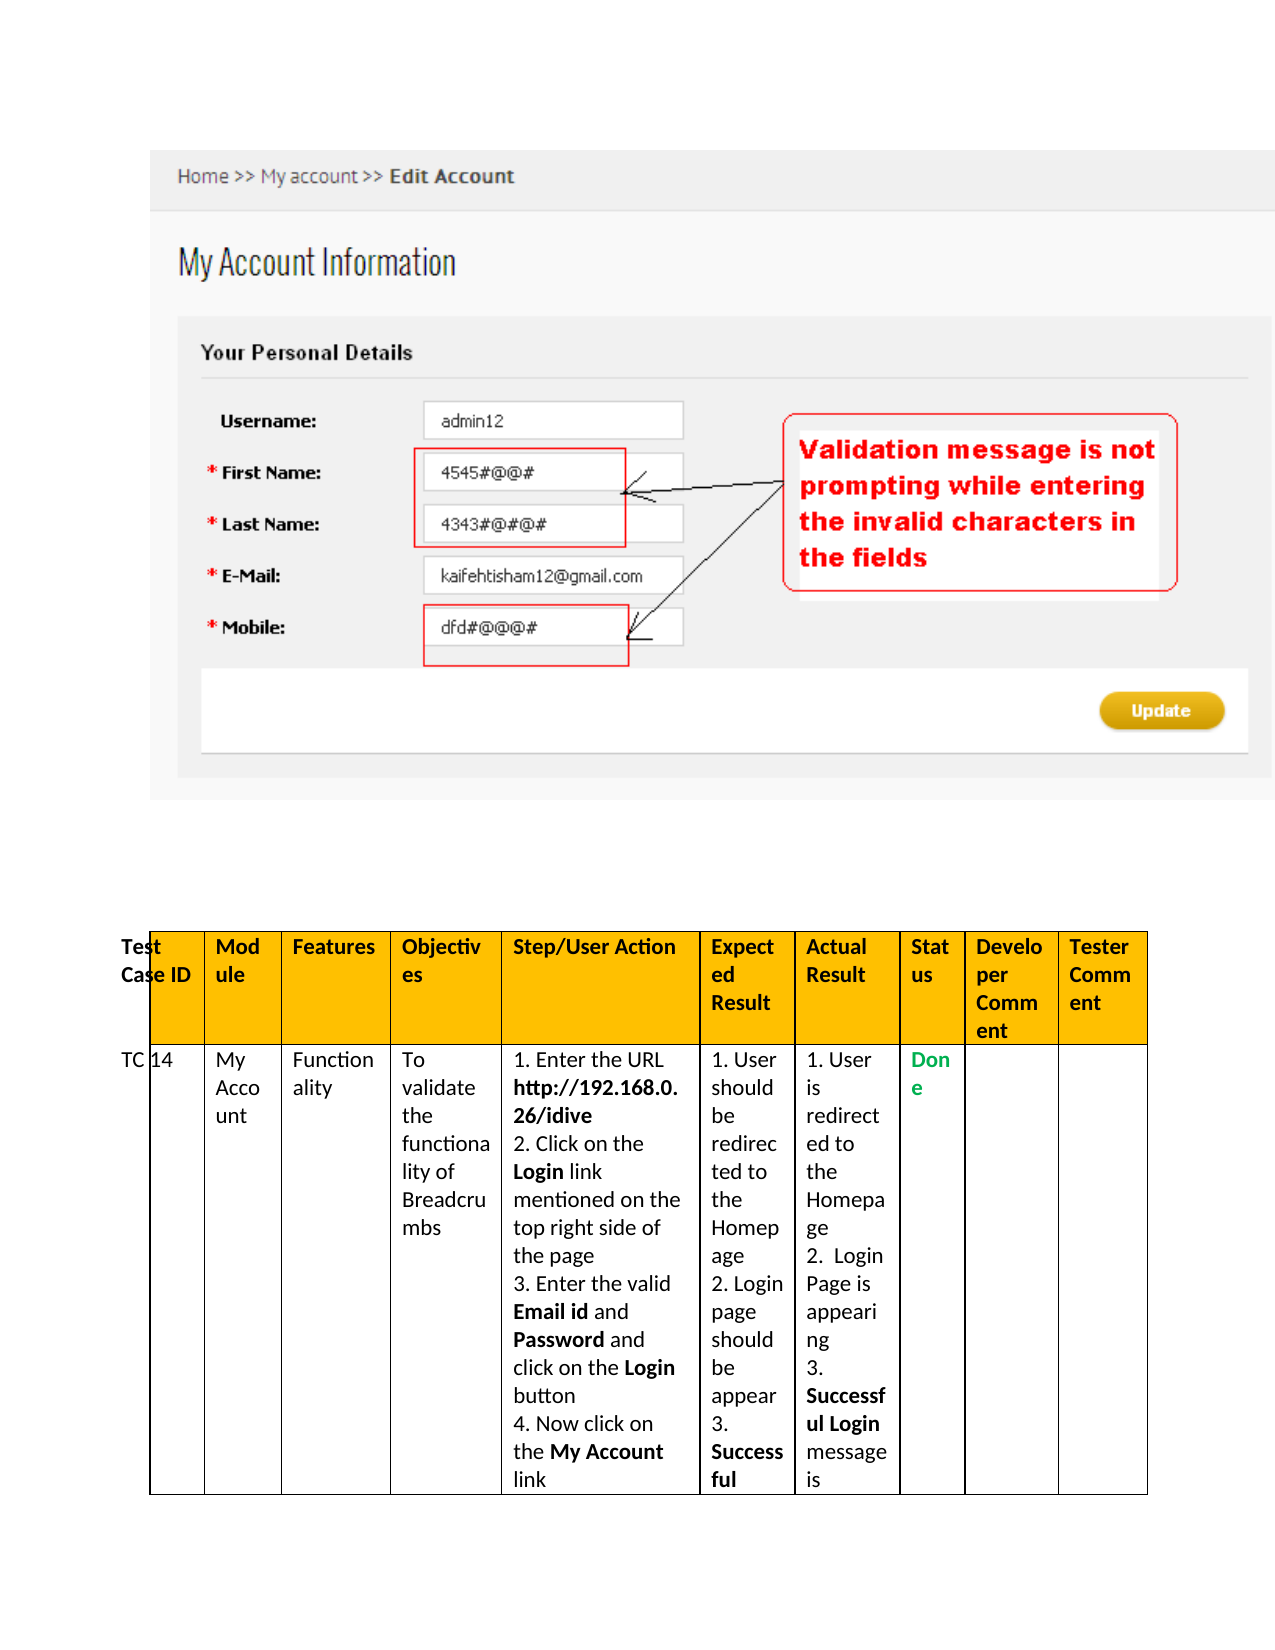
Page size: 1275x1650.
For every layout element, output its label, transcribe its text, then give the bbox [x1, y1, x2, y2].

table_header Features [282, 932, 390, 1044]
table_cell My Account [205, 1045, 281, 1493]
picture [150, 150, 1275, 800]
table_header Expected Result [701, 932, 794, 1044]
table_cell TC 14 [151, 1045, 204, 1493]
table_header Module [205, 932, 281, 1044]
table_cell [701, 1045, 794, 1493]
table_header Status [901, 932, 964, 1044]
table_header Actual Result [796, 932, 899, 1044]
table_cell Functionality [282, 1045, 390, 1493]
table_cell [502, 1045, 699, 1493]
table_cell Done [901, 1045, 964, 1493]
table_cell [796, 1045, 899, 1493]
table_header Step/User Action [502, 932, 699, 1044]
table_header Test Case ID [151, 932, 204, 1044]
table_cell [391, 1045, 501, 1493]
table_cell [1059, 1045, 1147, 1493]
table_header Objectives [391, 932, 501, 1044]
table_header Developer Comment [966, 932, 1058, 1044]
table_cell [966, 1045, 1058, 1493]
table_header Tester Comment [1059, 932, 1147, 1044]
